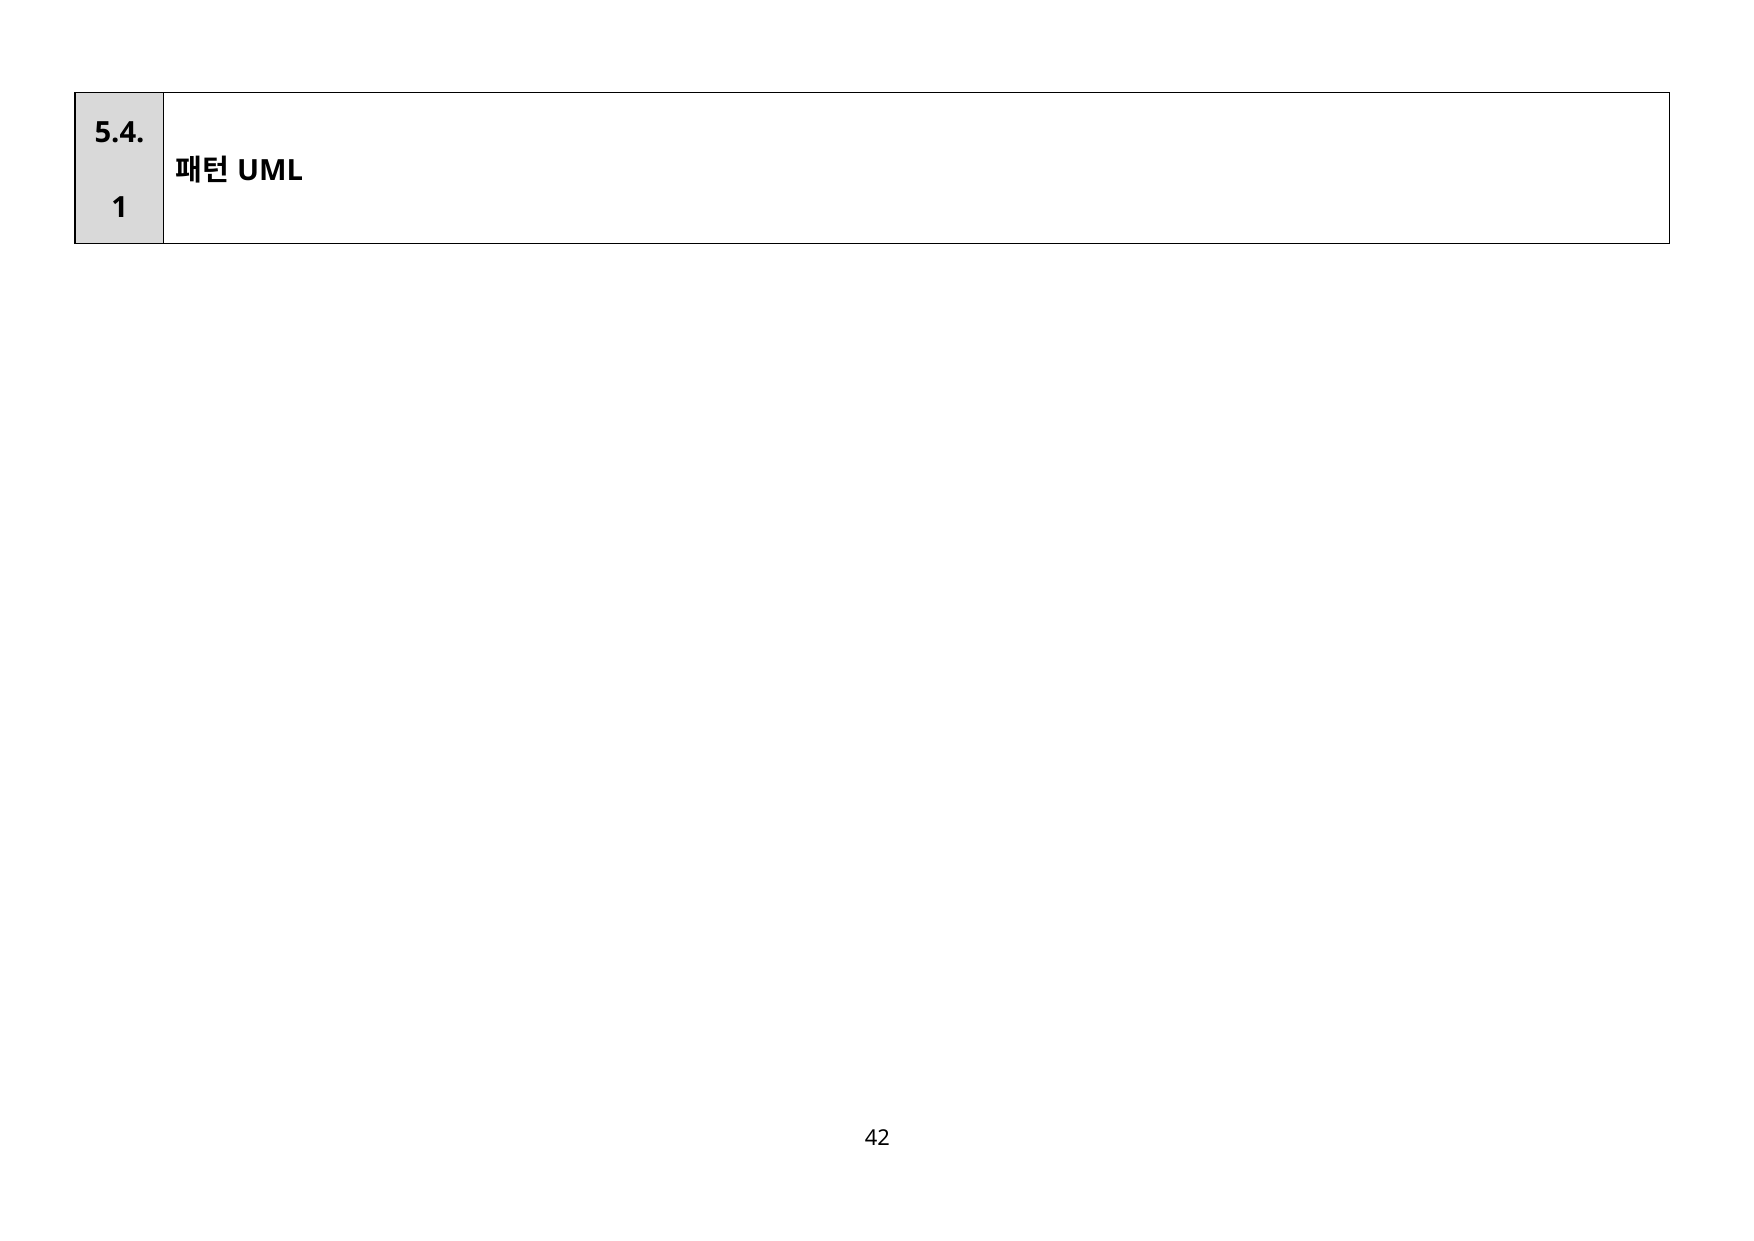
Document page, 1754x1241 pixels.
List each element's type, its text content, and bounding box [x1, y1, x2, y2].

table_header 패턴 UML [164, 93, 1669, 243]
table_header 5.4.1 [76, 93, 163, 243]
